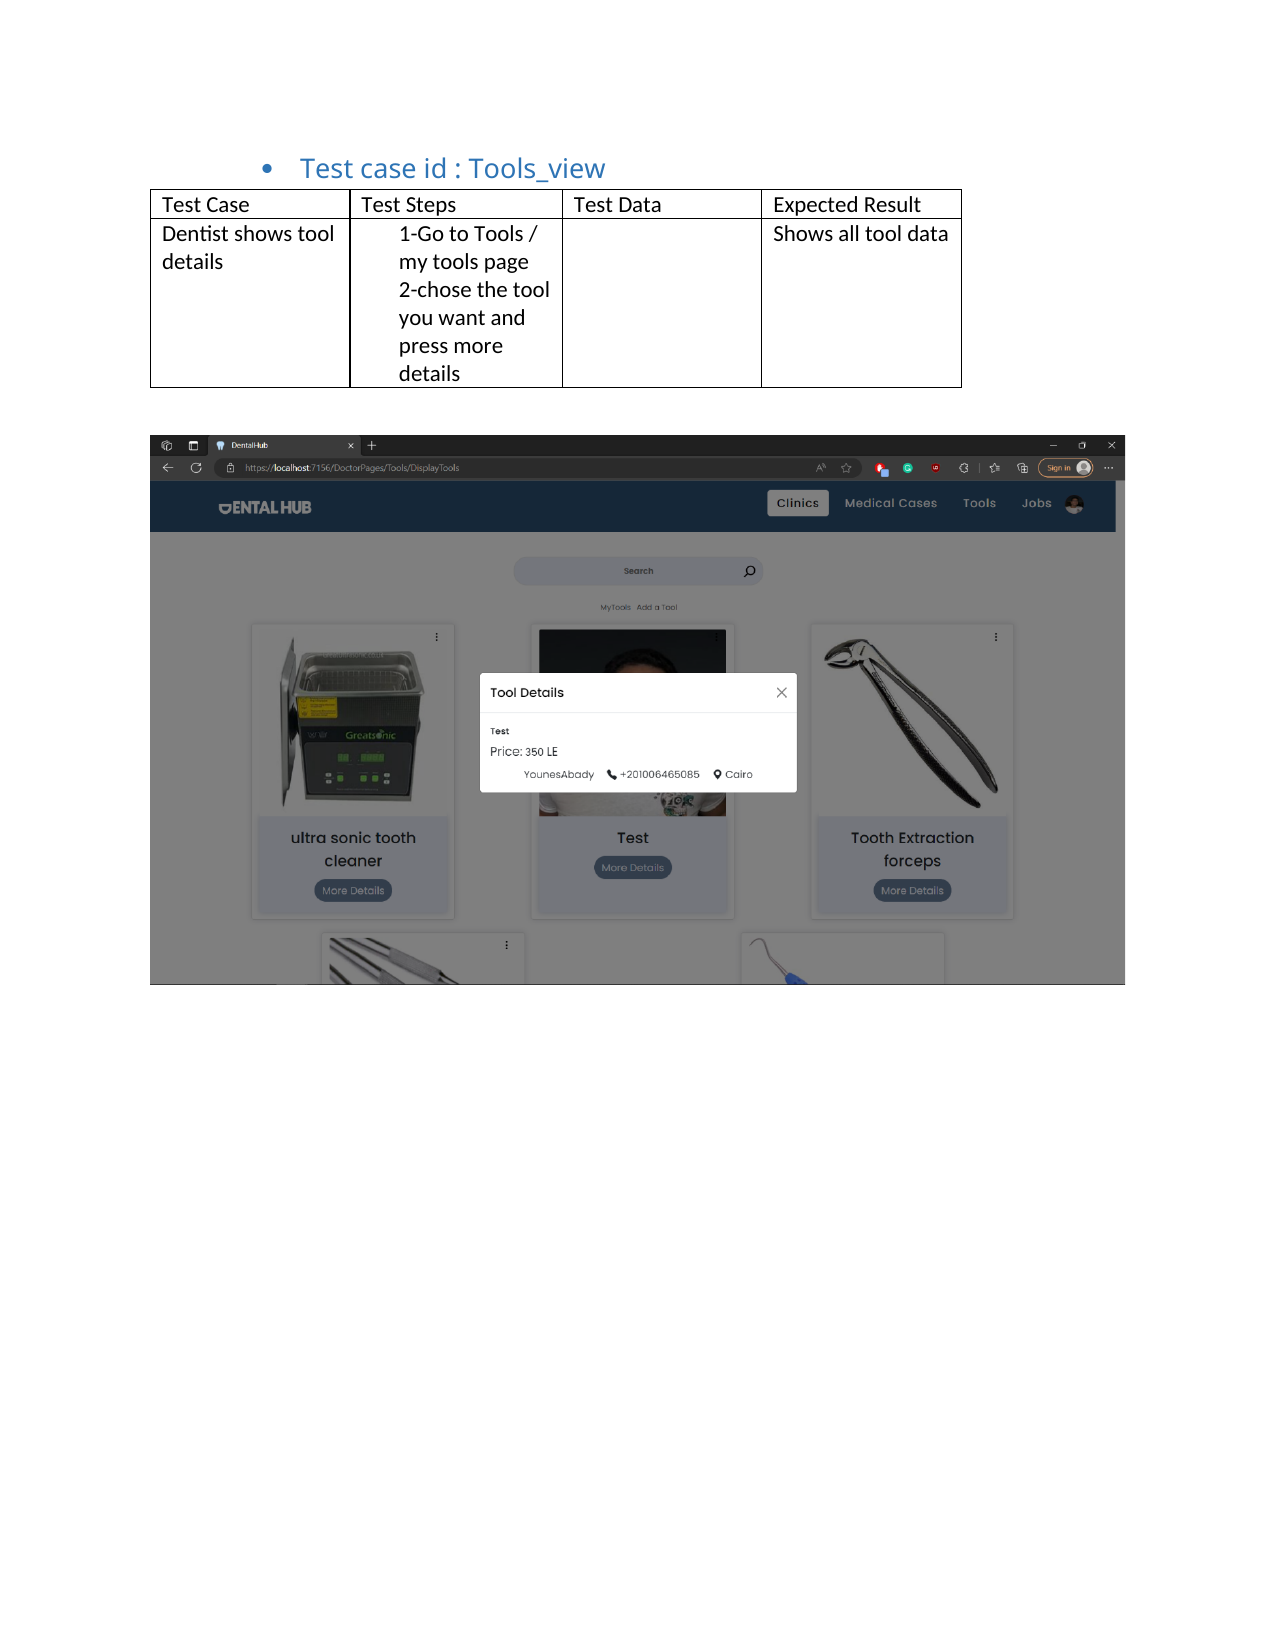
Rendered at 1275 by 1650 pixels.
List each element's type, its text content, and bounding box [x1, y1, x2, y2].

table_cell Shows all tool data [762, 219, 961, 387]
table_cell 1-Go to Tools / my tools page 2-chose the tool you want and press more details [351, 219, 562, 387]
table_header Test Case [151, 190, 349, 218]
table_header Test Data [563, 190, 761, 218]
table_header Test Steps [351, 190, 562, 218]
subtitle Test case id : Tools_view [262, 150, 1125, 187]
table_header Expected Result [762, 190, 961, 218]
table_cell [563, 219, 761, 387]
picture [150, 435, 1125, 985]
table_cell Dentist shows tool details [151, 219, 349, 387]
